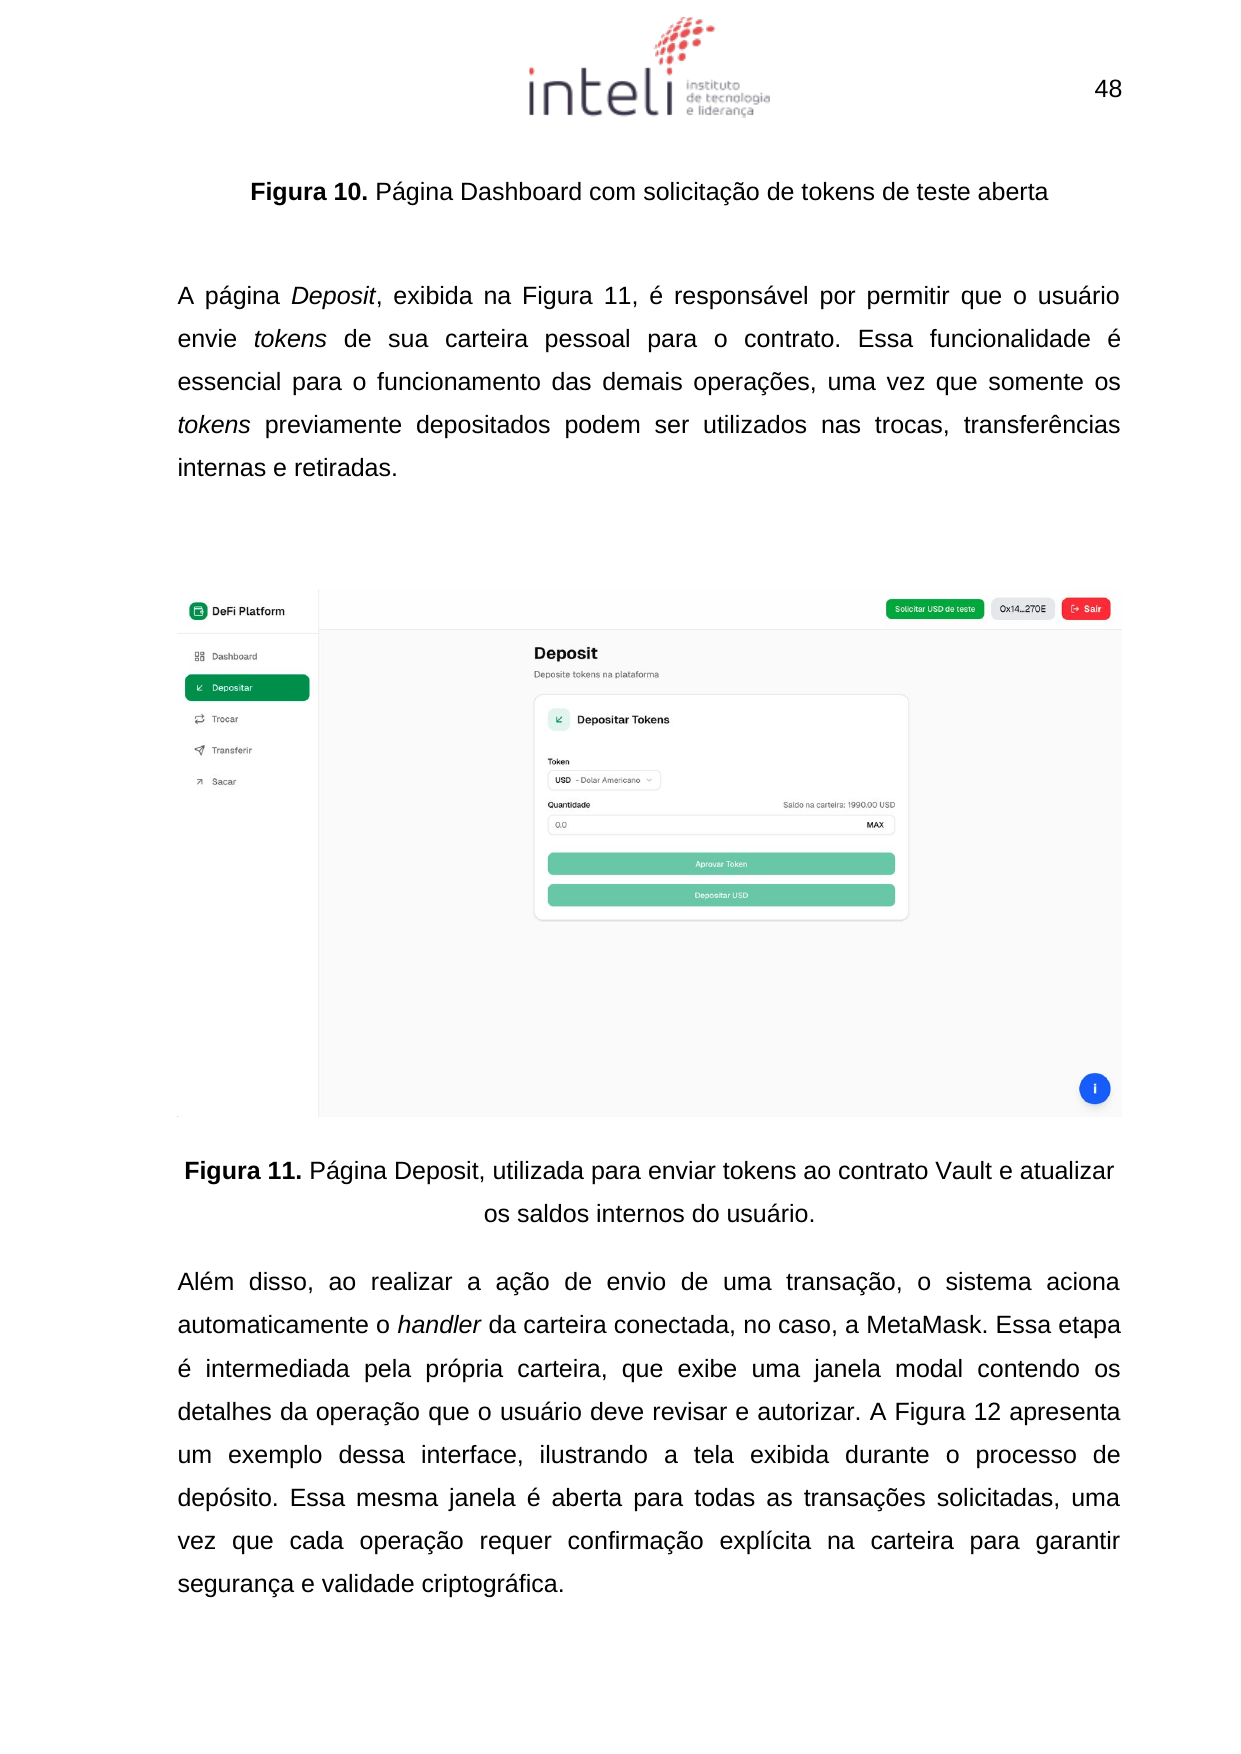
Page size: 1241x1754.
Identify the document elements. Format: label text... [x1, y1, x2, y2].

text Além disso, ao realizar a ação de envio de uma transação, o sistema aciona automaticamente o handler da carteira conectada, no caso, a MetaMask. Essa etapa é intermediada pela própria carteira, que exibe uma janela modal contendo os detalhes da operação que o usuário deve revisar e autorizar. A Figura 12 apresenta um exemplo dessa interface, ilustrando a tela exibida durante o processo de depósito. Essa mesma janela é aberta para todas as transações solicitadas, uma vez que cada operação requer confirmação explícita na carteira para garantir segurança e validade criptográfica. [177, 1267, 1122, 1598]
text Figura 10. Página Dashboard com solicitação de tokens de teste aberta [177, 177, 1122, 206]
text A página Deposit, exibida na Figura 11, é responsável por permitir que o usuário envie tokens de sua carteira pessoal para o contrato. Essa funcionalidade é essencial para o funcionamento das demais operações, uma vez que somente os tokens previamente depositados podem ser utilizados nas trocas, transferências internas e retiradas. [177, 281, 1122, 482]
picture [177, 589, 1122, 1117]
picture [529, 17, 770, 118]
text Figura 11. Página Deposit, utilizada para enviar tokens ao contrato Vault e atualizar os saldos internos do usuário. [177, 1156, 1122, 1228]
